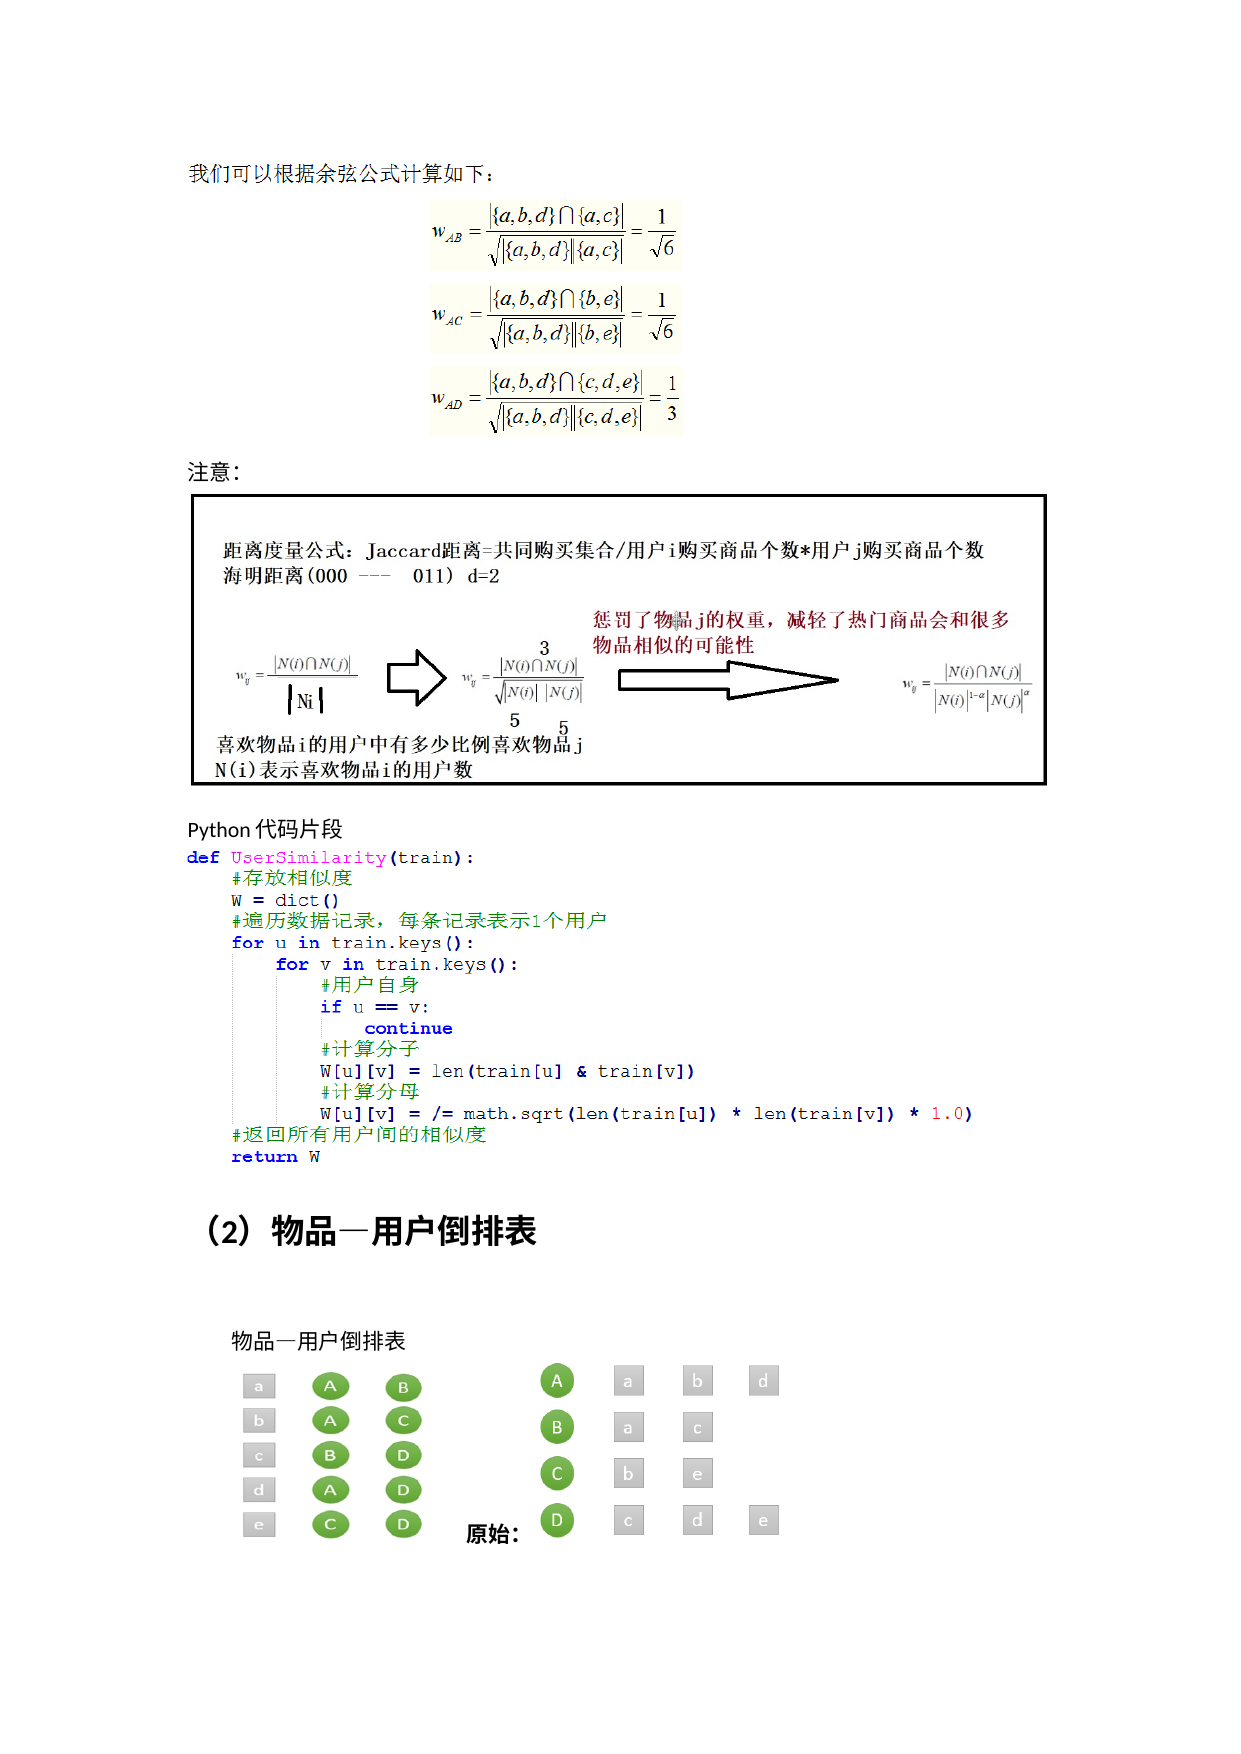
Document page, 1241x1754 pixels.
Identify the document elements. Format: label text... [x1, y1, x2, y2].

text Python代码片段 [187, 812, 1053, 844]
picture [231, 1369, 432, 1542]
text 注意： [187, 454, 1053, 487]
subtitle （2）物品—用户倒排表 [187, 1197, 1053, 1262]
picture [187, 487, 1052, 788]
picture [187, 844, 973, 1169]
picture [531, 1358, 790, 1542]
picture [187, 162, 695, 441]
text 物品—用户倒排表 [187, 1323, 1053, 1356]
